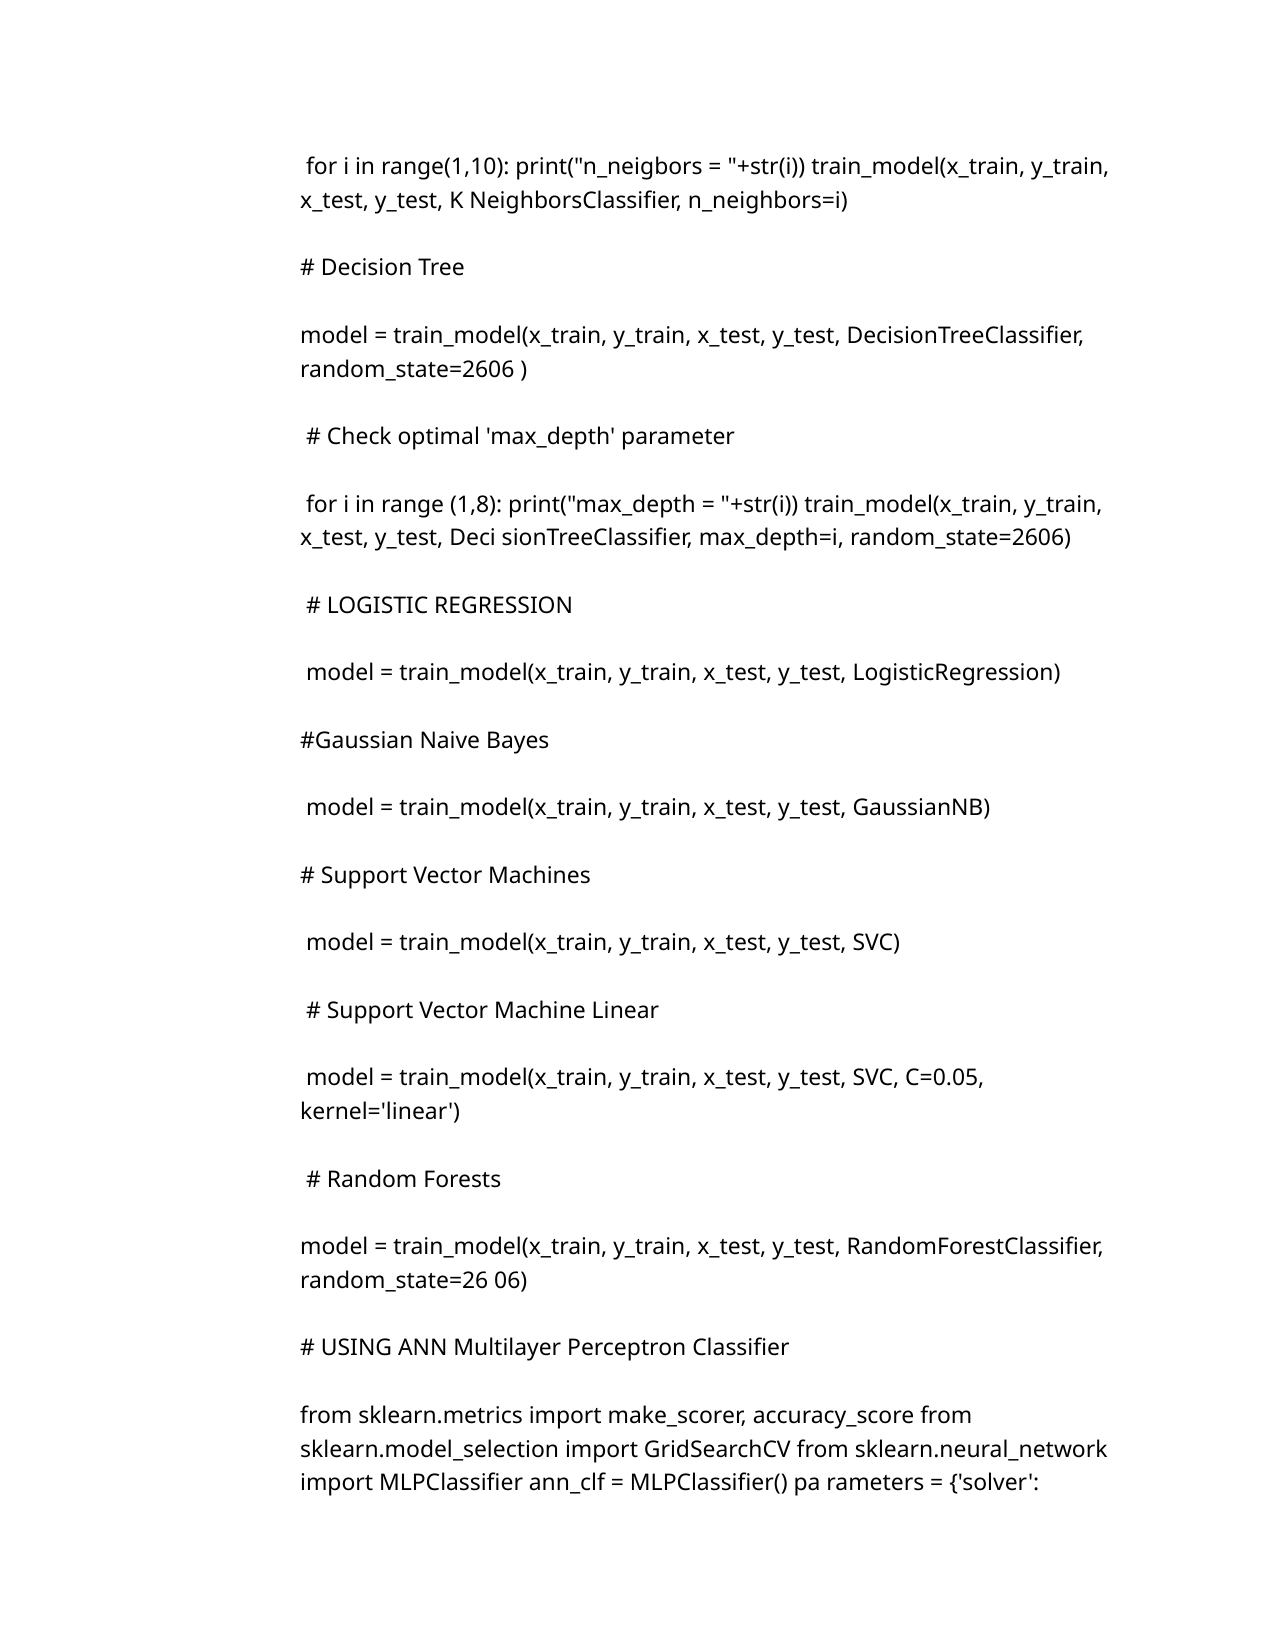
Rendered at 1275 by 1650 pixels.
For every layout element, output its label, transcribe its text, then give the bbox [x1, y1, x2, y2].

list # Support Vector Machines [300, 859, 1125, 890]
list # USING ANN Multilayer Perceptron Classifier [300, 1331, 1125, 1362]
list # Decision Tree [300, 251, 1125, 282]
list for i in range(1,10): print("n_neigbors = "+str(i)) train_model(x_train, y_train, x_test, y_test, K NeighborsClassifier, n_neighbors=i) [300, 150, 1125, 215]
list for i in range (1,8): print("max_depth = "+str(i)) train_model(x_train, y_train, x_test, y_test, Deci sionTreeClassifier, max_depth=i, random_state=2606) [300, 487, 1125, 552]
list # Check optimal 'max_depth' parameter [300, 420, 1125, 451]
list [300, 1399, 1125, 1497]
list # Support Vector Machine Linear [300, 994, 1125, 1025]
list # LOGISTIC REGRESSION [300, 589, 1125, 620]
list model = train_model(x_train, y_train, x_test, y_test, RandomForestClassifier, random_state=26 06) [300, 1230, 1125, 1295]
list model = train_model(x_train, y_train, x_test, y_test, LogisticRegression) [300, 656, 1125, 687]
list # Random Forests [300, 1162, 1125, 1194]
list model = train_model(x_train, y_train, x_test, y_test, SVC) [300, 926, 1125, 957]
list model = train_model(x_train, y_train, x_test, y_test, GaussianNB) [300, 791, 1125, 822]
list #Gaussian Naive Bayes [300, 724, 1125, 755]
list model = train_model(x_train, y_train, x_test, y_test, DecisionTreeClassifier, random_state=2606 ) [300, 319, 1125, 384]
list model = train_model(x_train, y_train, x_test, y_test, SVC, C=0.05, kernel='linear') [300, 1061, 1125, 1126]
